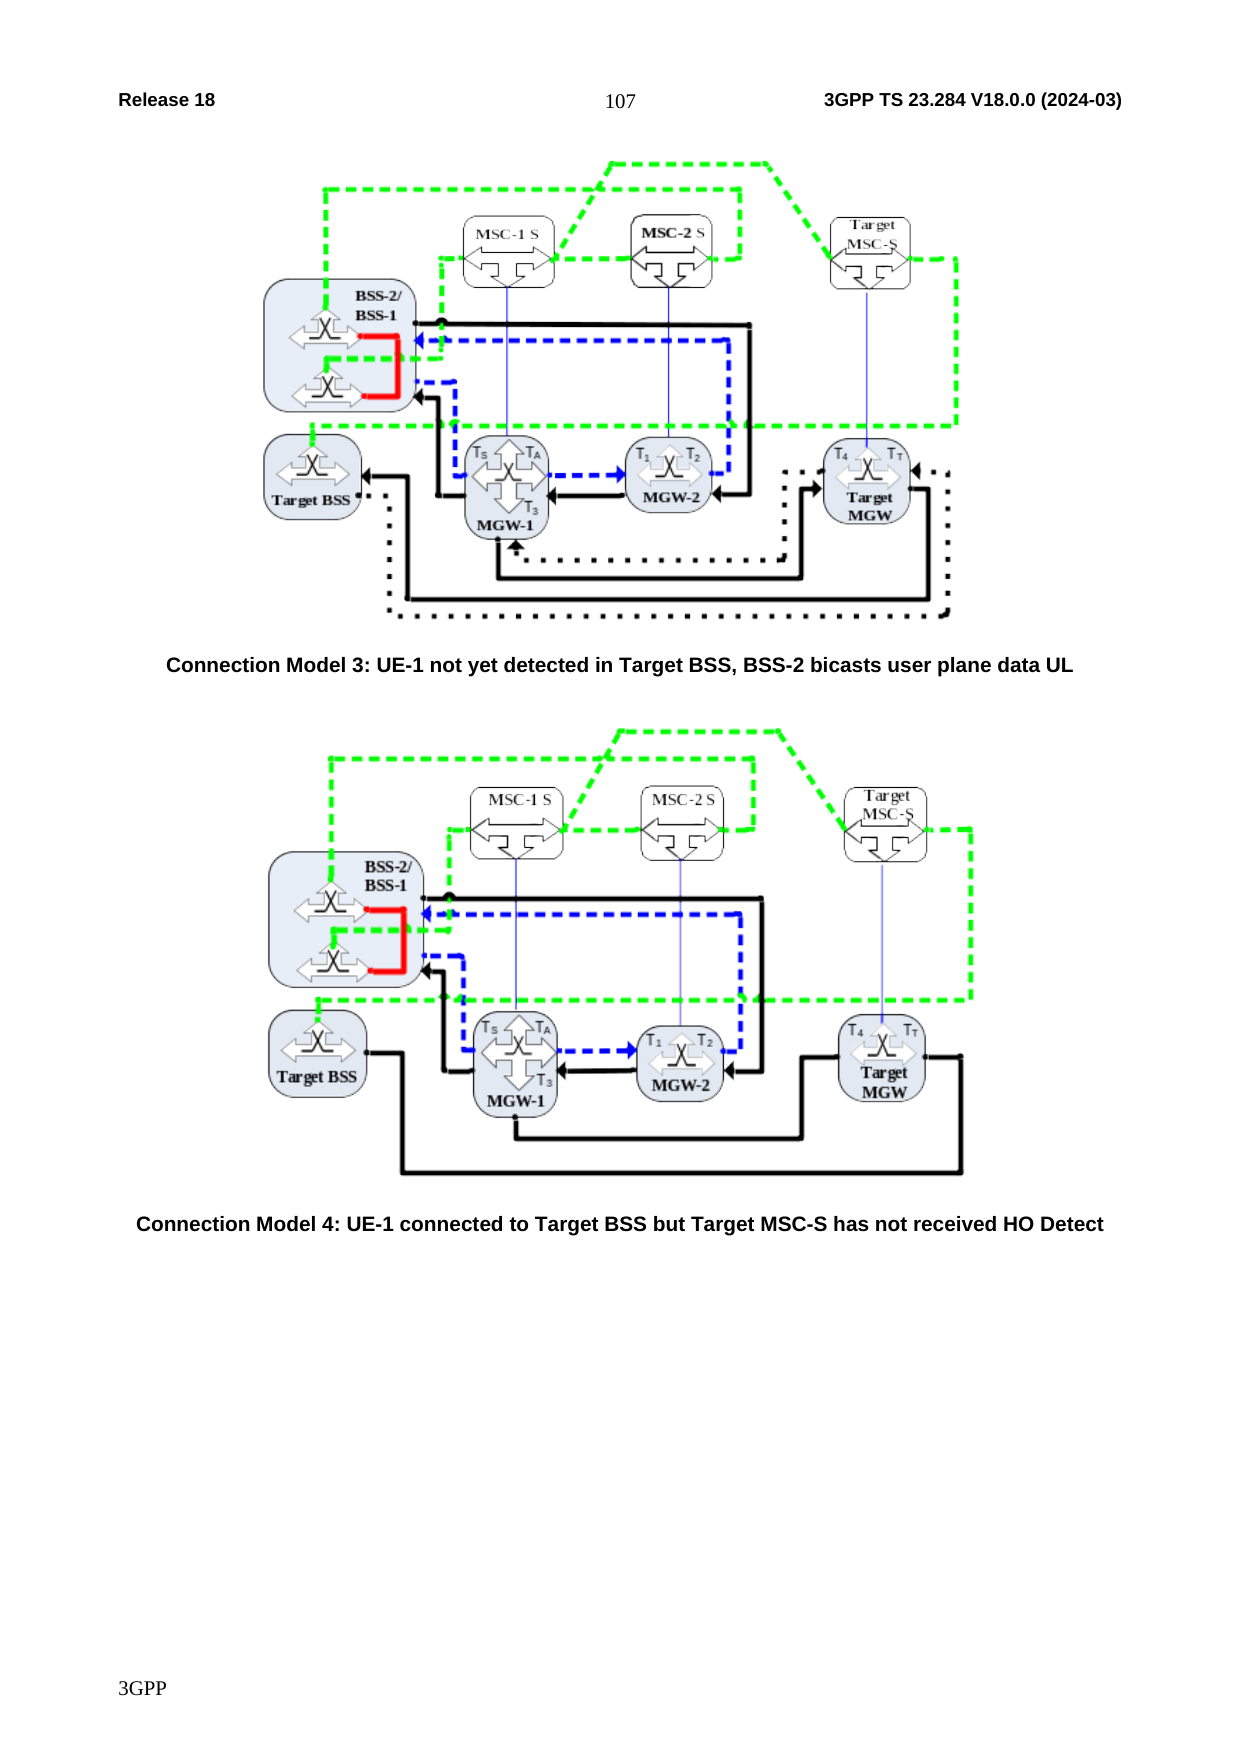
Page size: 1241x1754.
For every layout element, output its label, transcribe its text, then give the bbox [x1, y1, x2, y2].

text Connection Model 3: UE-1 not yet detected in Target BSS, BSS-2 bicasts user plane data UL [118, 653, 1122, 677]
text Connection Model 4: UE-1 connected to Target BSS but Target MSC-S has not received HO Detect [118, 1212, 1122, 1236]
